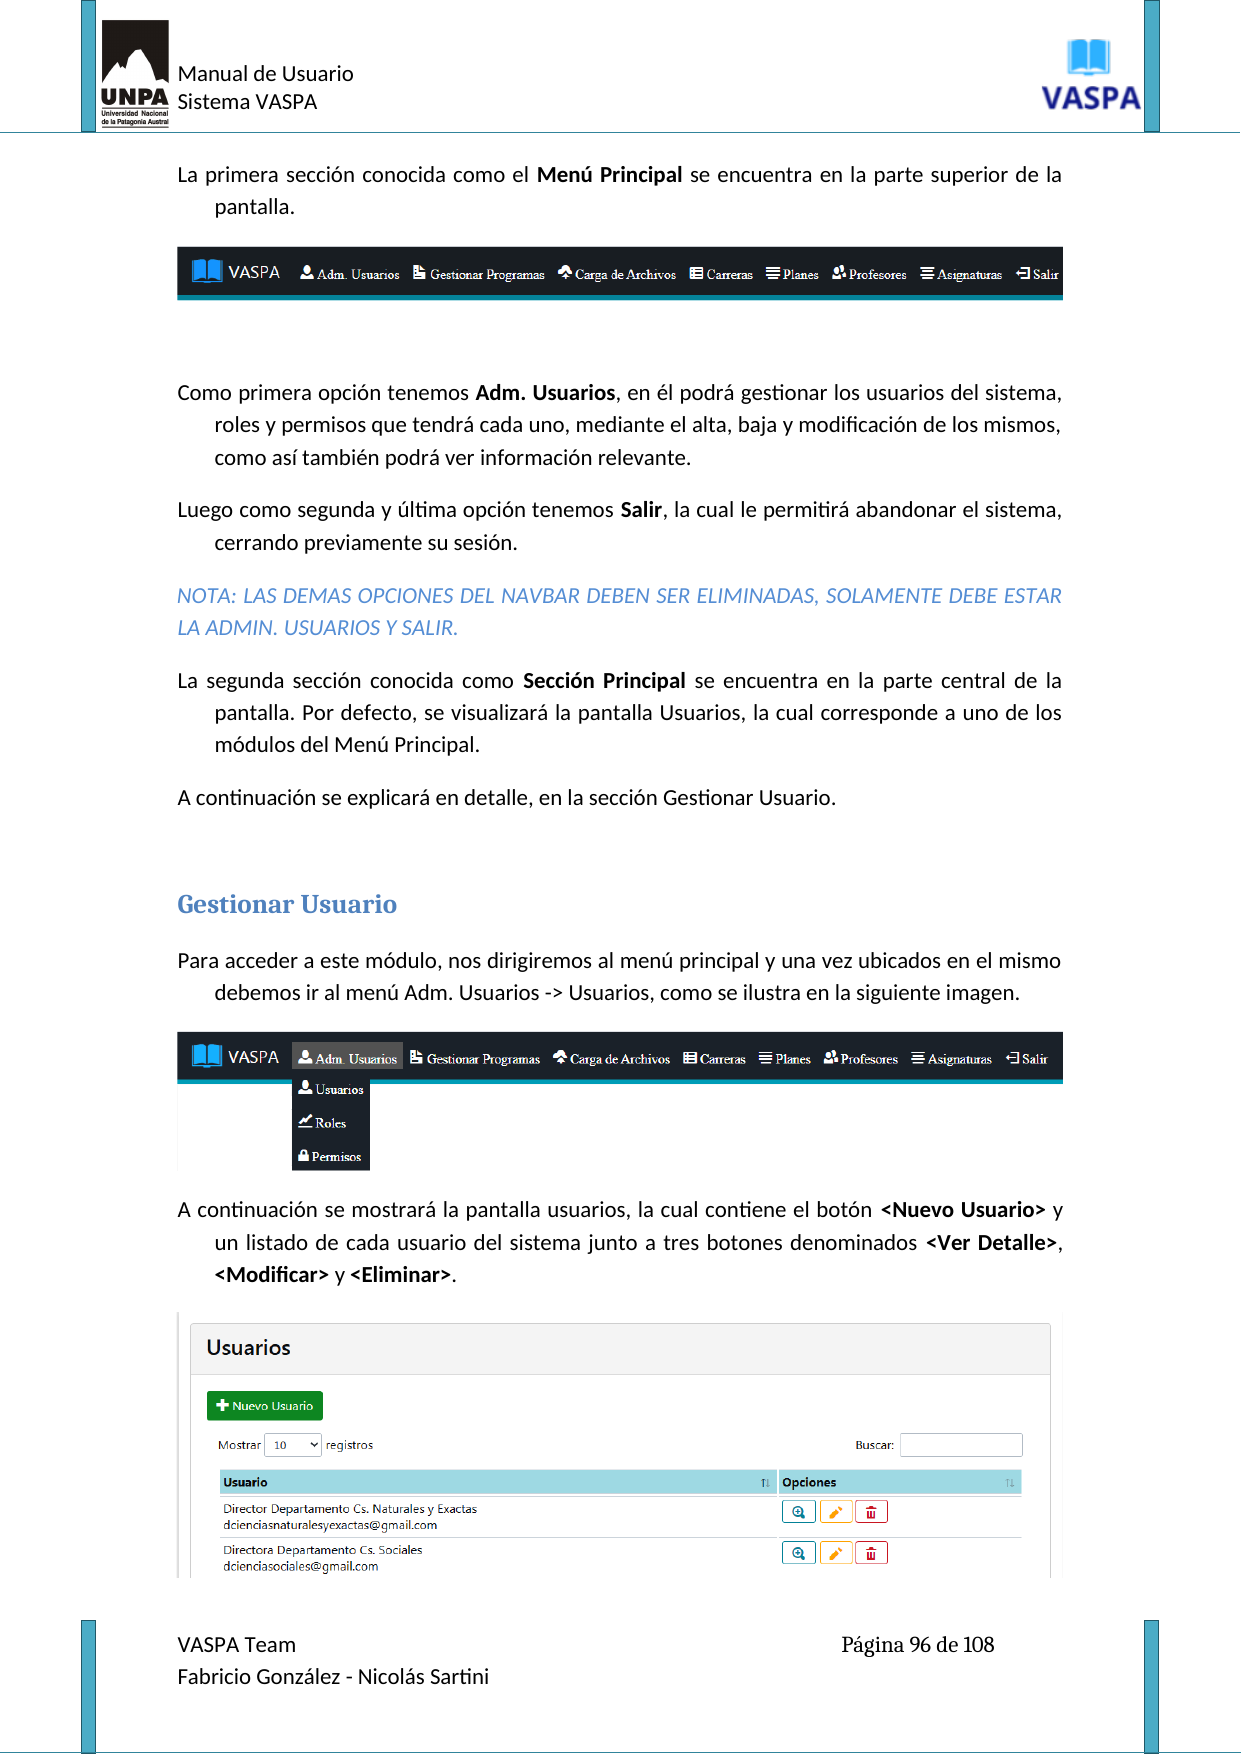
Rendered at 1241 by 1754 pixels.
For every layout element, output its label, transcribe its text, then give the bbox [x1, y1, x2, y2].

text A continuación se explicará en detalle, en la sección Gestionar Usuario. [177, 783, 1063, 811]
text NOTA: LAS DEMAS OPCIONES DEL NAVBAR DEBEN SER ELIMINADAS, SOLAMENTE DEBE ESTAR LA ADMIN. USUARIOS Y SALIR. [177, 581, 1063, 641]
text Luego como segunda y última opción tenemos Salir, la cual le permitirá abandonar el sistema, cerrando previamente su sesión. [177, 496, 1063, 556]
text A continuación se mostrará la pantalla usuarios, la cual contiene el botón <Nuevo Usuario> y un listado de cada usuario del sistema junto a tres botones denominados <Ver Detalle>, <Modificar> y <Eliminar>. [177, 1195, 1063, 1288]
text Como primera opción tenemos Adm. Usuarios, en él podrá gestionar los usuarios del sistema, roles y permisos que tendrá cada uno, mediante el alta, baja y modificación de los mismos, como así también podrá ver información relevante. [177, 378, 1063, 471]
picture [100, 18, 170, 129]
picture [177, 245, 1063, 301]
picture [1036, 19, 1146, 129]
text Gestionar Usuario [177, 889, 1063, 921]
text Para acceder a este módulo, nos dirigiremos al menú principal y una vez ubicados en el mismo debemos ir al menú Adm. Usuarios -> Usuarios, como se ilustra en la siguiente imagen. [177, 946, 1063, 1006]
picture [177, 1031, 1063, 1171]
text La primera sección conocida como el Menú Principal se encuentra en la parte superior de la pantalla. [177, 160, 1063, 220]
picture [176, 1312, 1063, 1578]
text La segunda sección conocida como Sección Principal se encuentra en la parte central de la pantalla. Por defecto, se visualizará la pantalla Usuarios, la cual corresponde a uno de los módulos del Menú Principal. [177, 666, 1063, 758]
